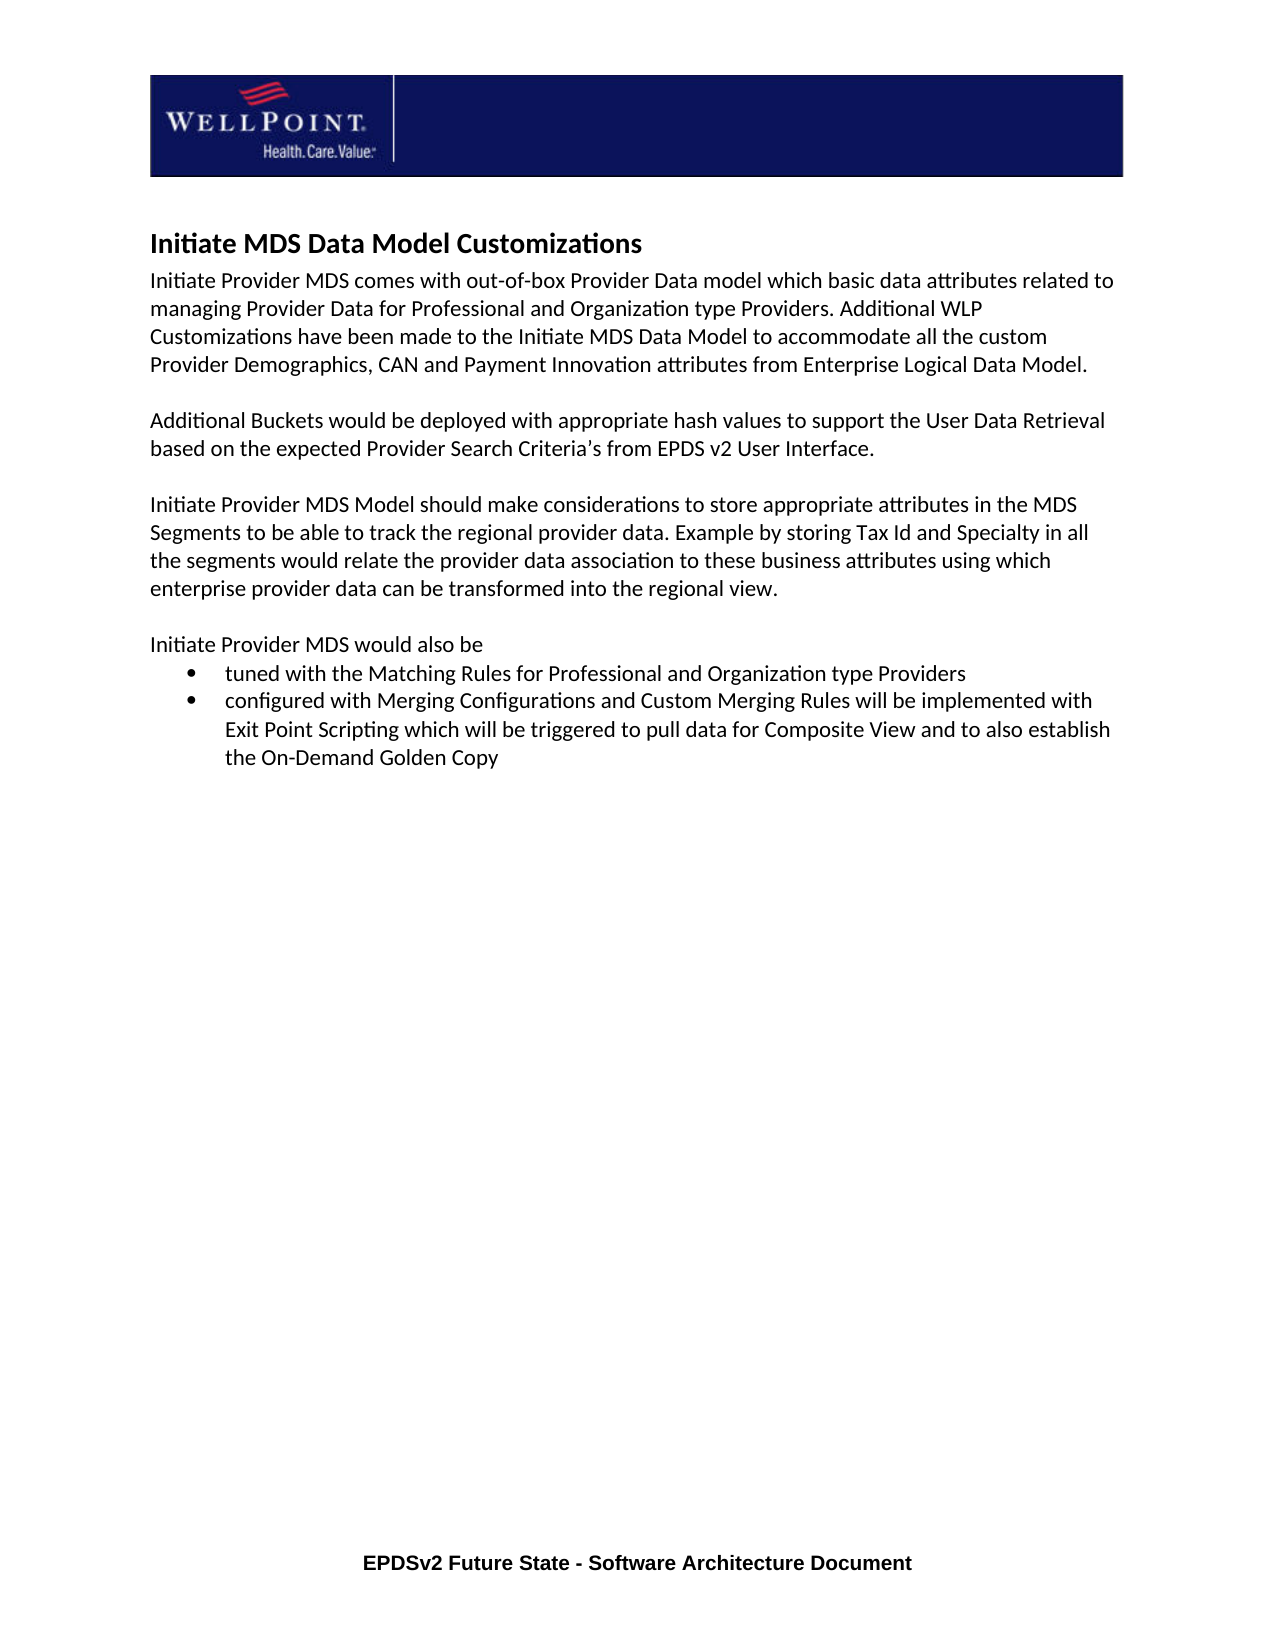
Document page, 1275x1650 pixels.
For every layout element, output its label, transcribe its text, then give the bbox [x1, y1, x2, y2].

list tuned with the Matching Rules for Professional and Organization type Providers [187, 659, 1125, 687]
text Initiate Provider MDS Model should make considerations to store appropriate attributes in the MDS Segments to be able to track the regional provider data. Example by storing Tax Id and Specialty in all the segments would relate the provider data association to these business attributes using which enterprise provider data can be transformed into the regional view. [150, 491, 1125, 603]
text Initiate Provider MDS would also be [150, 631, 1125, 659]
picture [150, 75, 1124, 177]
list configured with Merging Configurations and Custom Merging Rules will be implemented with Exit Point Scripting which will be triggered to pull data for Composite View and to also establish the On-Demand Golden Copy [187, 687, 1125, 771]
text Initiate Provider MDS comes with out-of-box Provider Data model which basic data attributes related to managing Provider Data for Professional and Organization type Providers. Additional WLP Customizations have been made to the Initiate MDS Data Model to accommodate all the custom Provider Demographics, CAN and Payment Innovation attributes from Enterprise Logical Data Model. [150, 266, 1125, 378]
text Additional Buckets would be deployed with appropriate hash values to support the User Data Retrieval based on the expected Provider Search Criteria’s from EPDS v2 User Interface. [150, 406, 1125, 462]
subtitle Initiate MDS Data Model Customizations [150, 225, 1125, 261]
